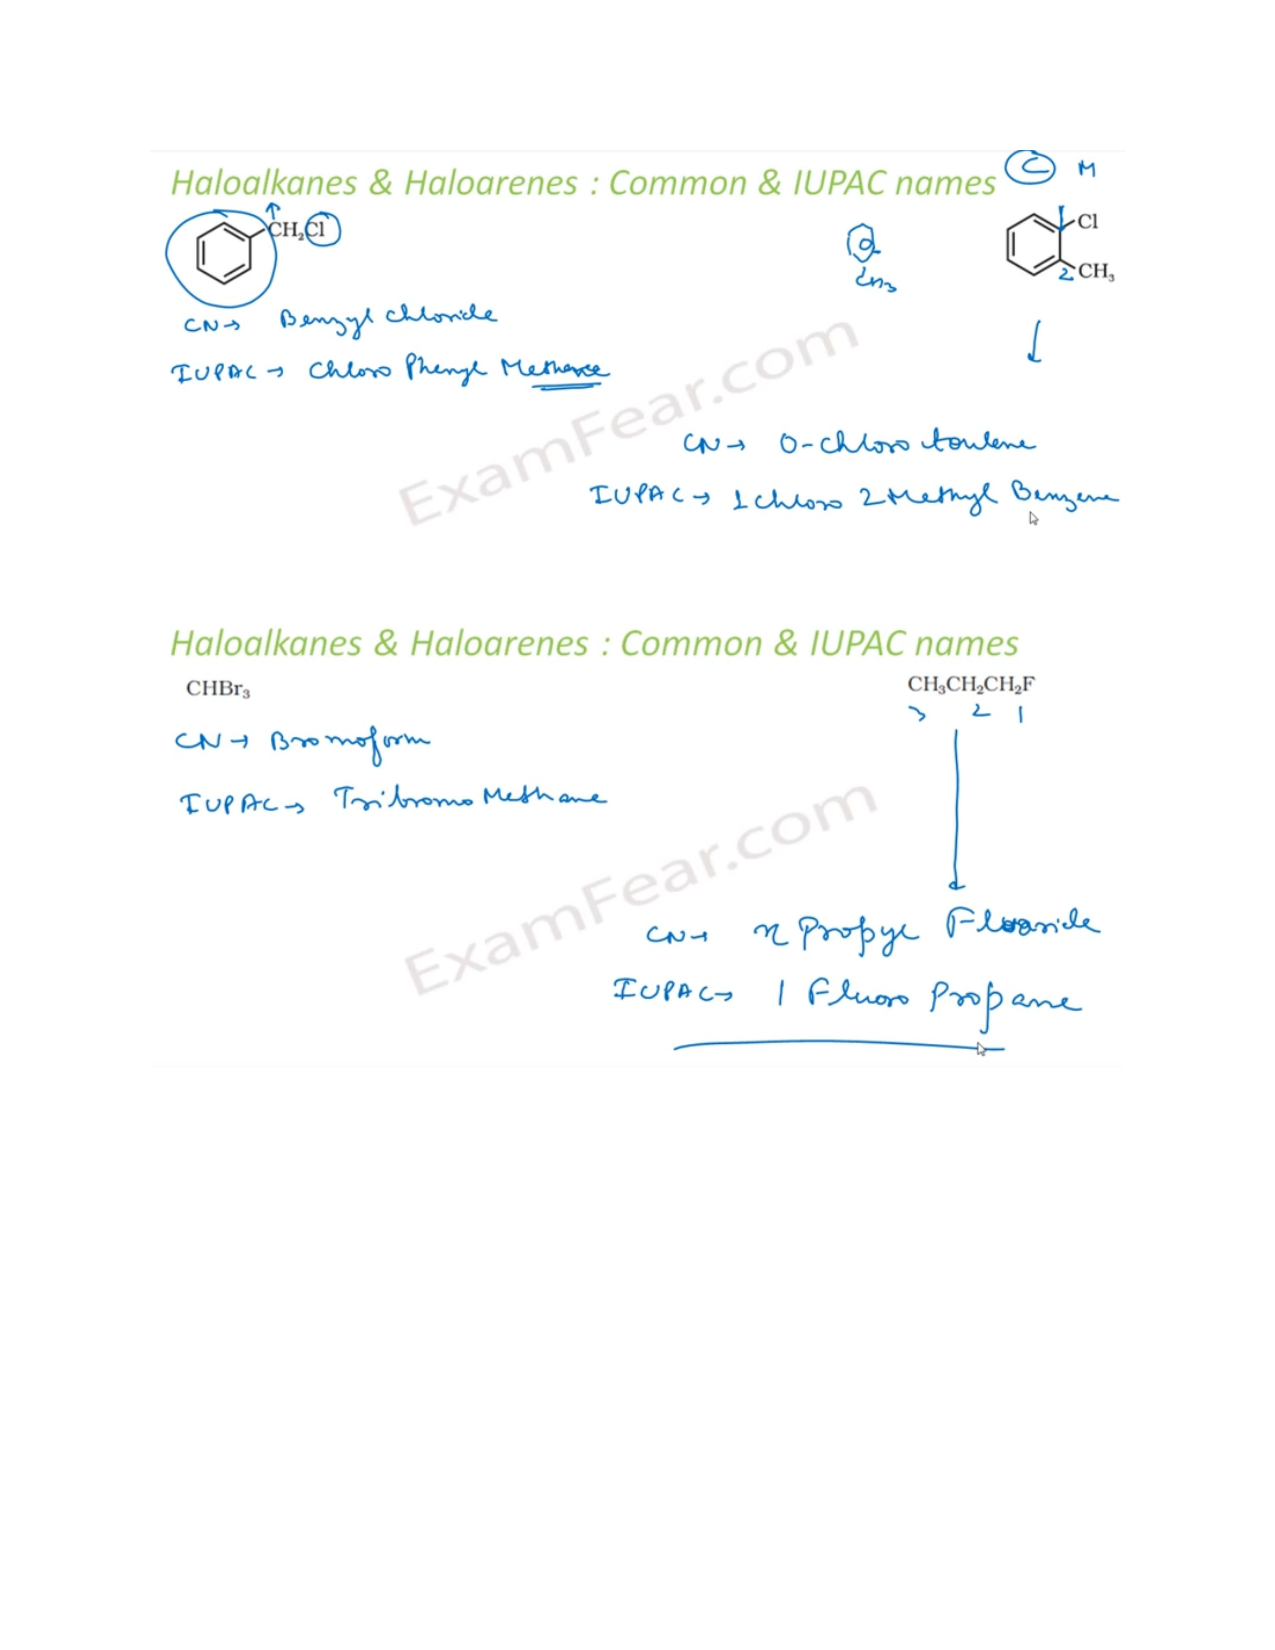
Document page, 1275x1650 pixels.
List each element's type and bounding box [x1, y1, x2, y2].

picture [150, 150, 1125, 540]
picture [150, 617, 1125, 1068]
